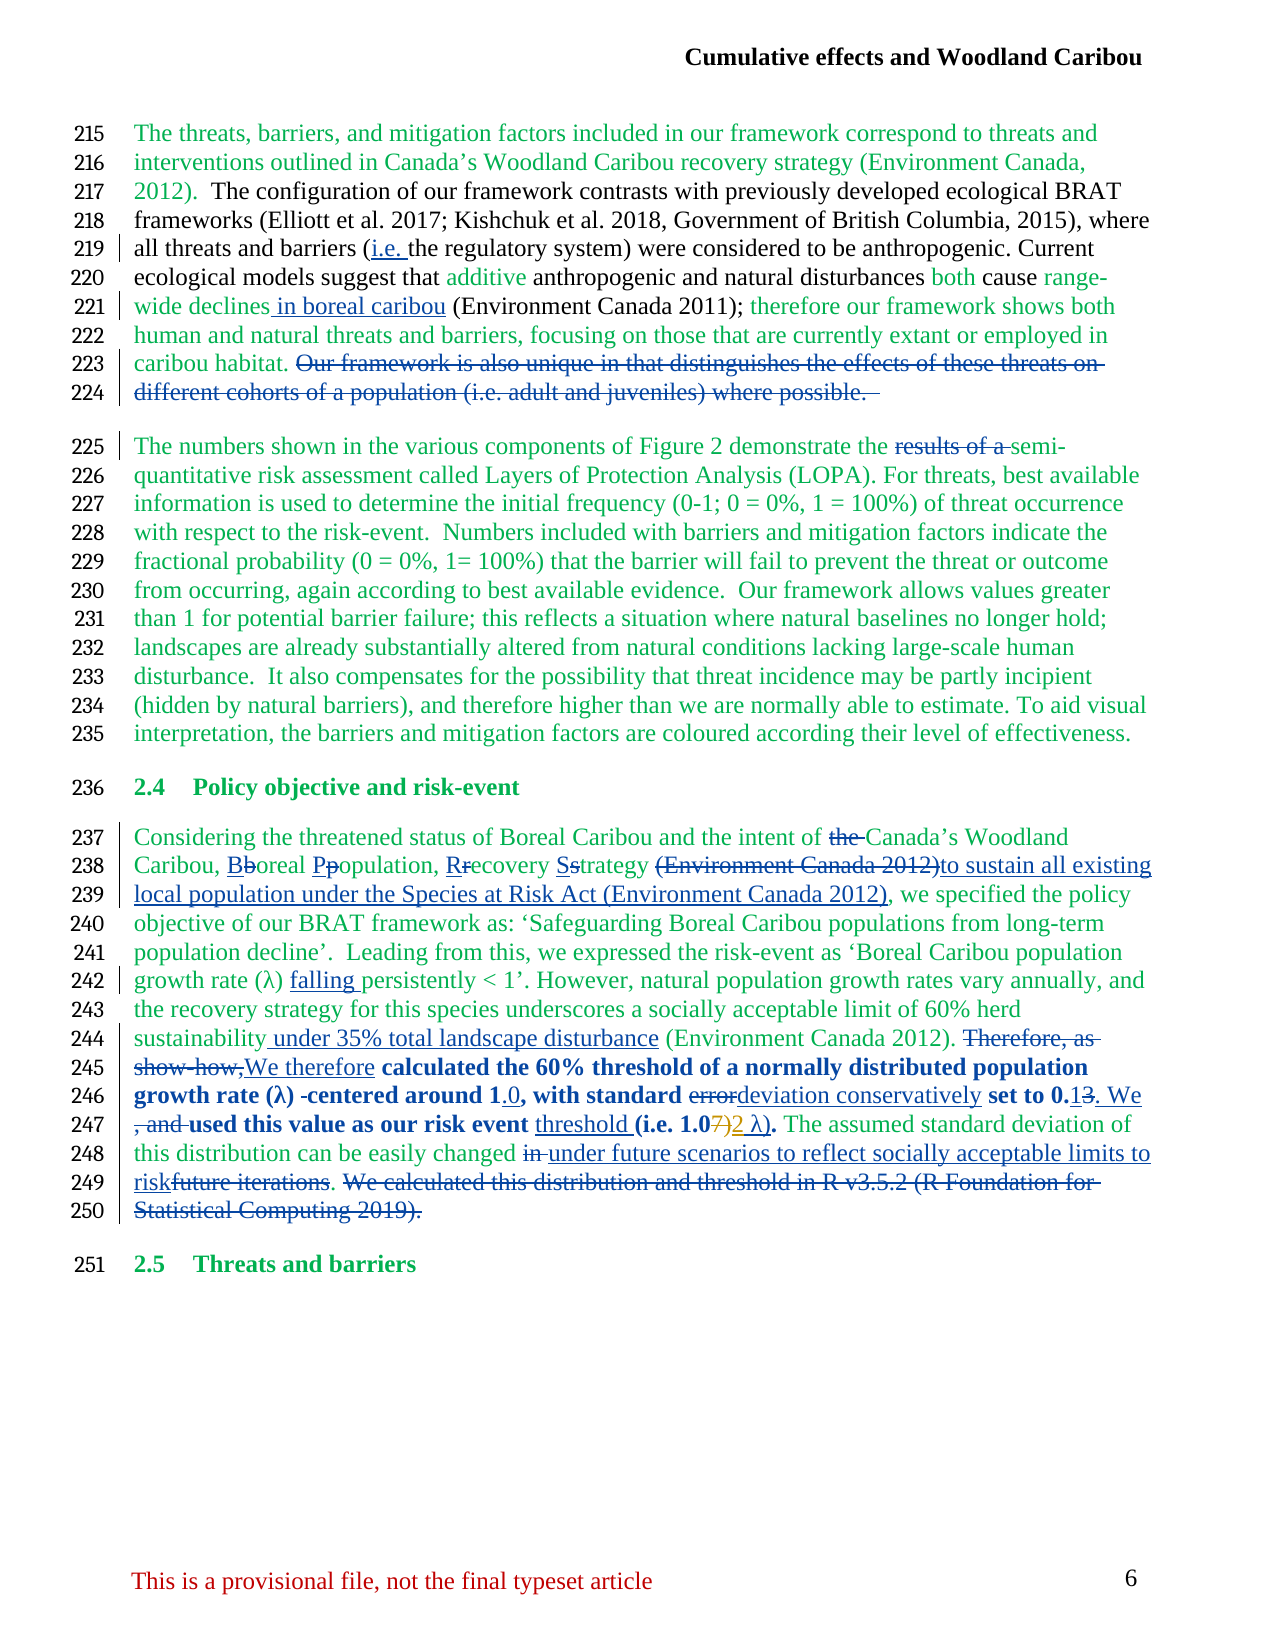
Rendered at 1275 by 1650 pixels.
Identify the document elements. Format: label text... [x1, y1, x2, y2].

text The threats, barriers, and mitigation factors included in our framework correspond to threats and interventions outlined in Canada’s Woodland Caribou recovery strategy (Environment Canada, 2012). The configuration of our framework contrasts with previously developed ecological BRAT frameworks (Elliott et al. 2017; Kishchuk et al. 2018, Government of British Columbia, 2015), where all threats and barriers (the regulatory system) were considered to be anthropogenic. Current ecological models suggest that additive anthropogenic and natural disturbances both cause range-wide declines (Environment Canada 2011); therefore our framework shows both human and natural threats and barriers, focusing on those that are currently extant or employed in caribou habitat. [133, 118, 1152, 406]
text Considering the threatened status of Boreal Caribou and the intent of Canada’s Woodland Caribou, oreal opulation, ecovery trategy , we specified the policy objective of our BRAT framework as: ‘Safeguarding Boreal Caribou populations from long-term population decline’. Leading from this, we expressed the risk-event as ‘Boreal Caribou population growth rate (λ) persistently < 1’. However, natural population growth rates vary annually, and the recovery strategy for this species underscores a socially acceptable limit of 60% herd sustainability (Environment Canada 2012). calculated the 60% threshold of a normally distributed population growth rate (λ) centered around 1, with standard set to 0.used this value as our risk event (i.e. 1.0. The assumed standard deviation of this distribution can be easily changed . [133, 822, 1152, 1224]
subtitle Policy objective and risk-event [133, 772, 1152, 801]
text The numbers shown in the various components of Figure 2 demonstrate the semi-quantitative risk assessment called Layers of Protection Analysis (LOPA). For threats, best available information is used to determine the initial frequency (0-1; 0 = 0%, 1 = 100%) of threat occurrence with respect to the risk-event. Numbers included with barriers and mitigation factors indicate the fractional probability (0 = 0%, 1= 100%) that the barrier will fail to prevent the threat or outcome from occurring, again according to best available evidence. Our framework allows values greater than 1 for potential barrier failure; this reflects a situation where natural baselines no longer hold; landscapes are already substantially altered from natural conditions lacking large-scale human disturbance. It also compensates for the possibility that threat incidence may be partly incipient (hidden by natural barriers), and therefore higher than we are normally able to estimate. To aid visual interpretation, the barriers and mitigation factors are coloured according their level of effectiveness. [133, 431, 1152, 747]
subtitle Threats and barriers [133, 1249, 1152, 1278]
